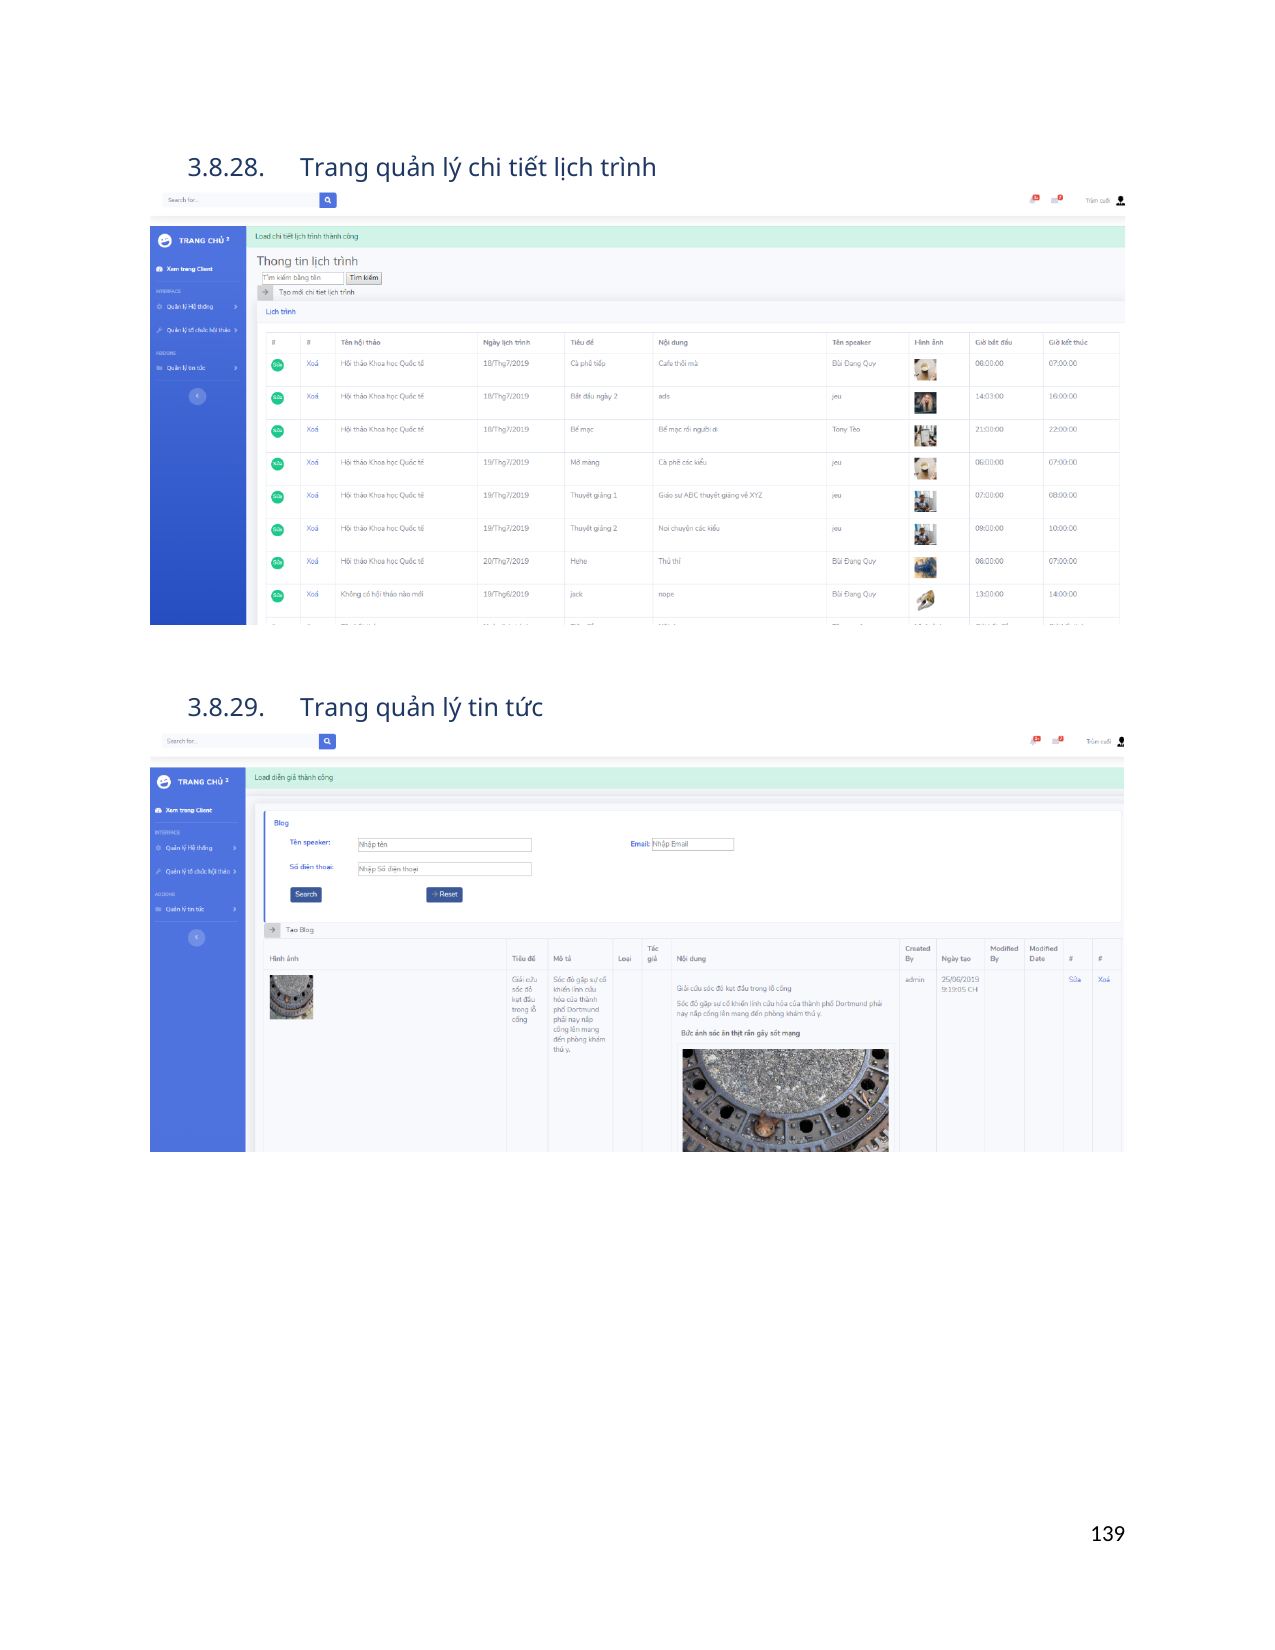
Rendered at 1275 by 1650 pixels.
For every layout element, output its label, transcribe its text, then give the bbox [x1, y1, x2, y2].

subtitle Trang quản lý tin tức [187, 690, 1125, 724]
picture [150, 186, 1125, 625]
picture [150, 726, 1124, 1152]
subtitle Trang quản lý chi tiết lịch trình [187, 150, 1125, 184]
